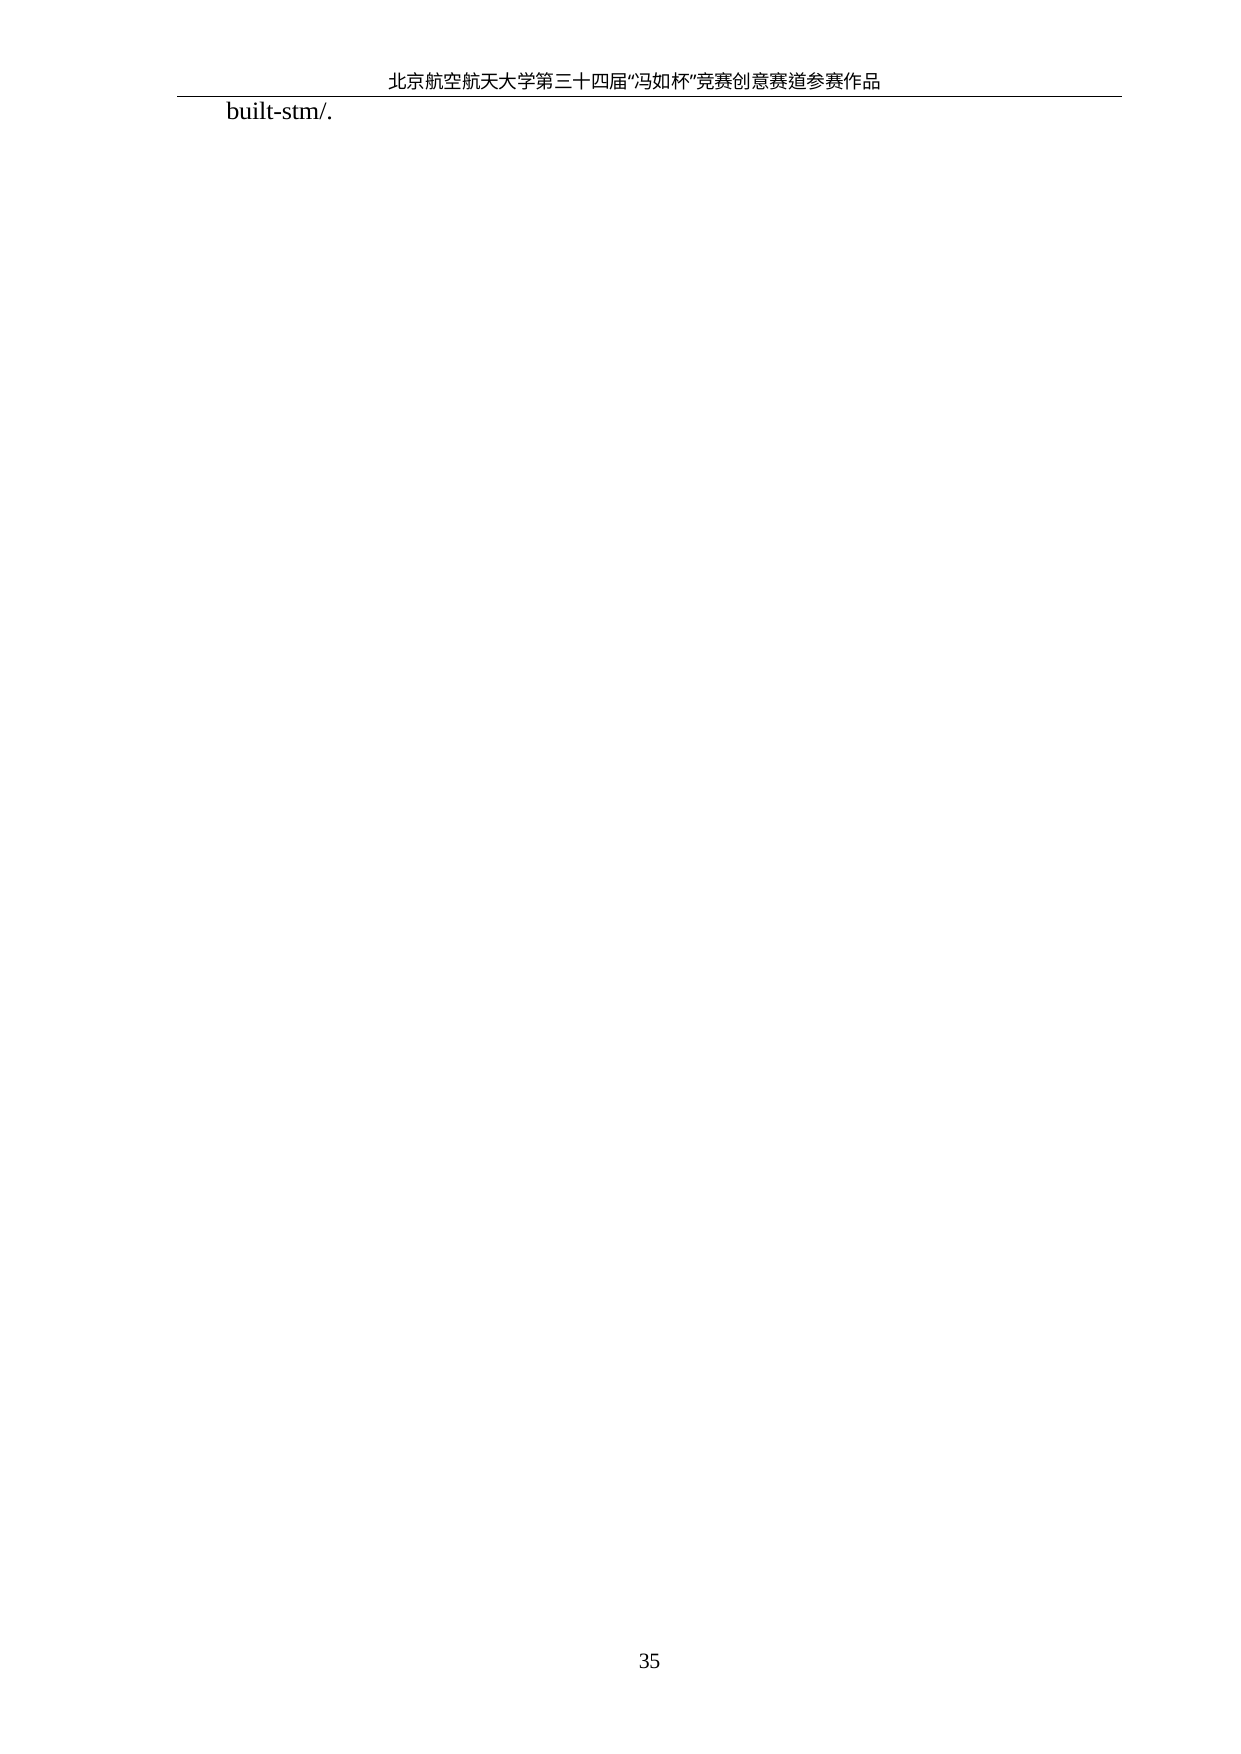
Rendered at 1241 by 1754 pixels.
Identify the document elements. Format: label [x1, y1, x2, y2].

list [177, 96, 1122, 124]
